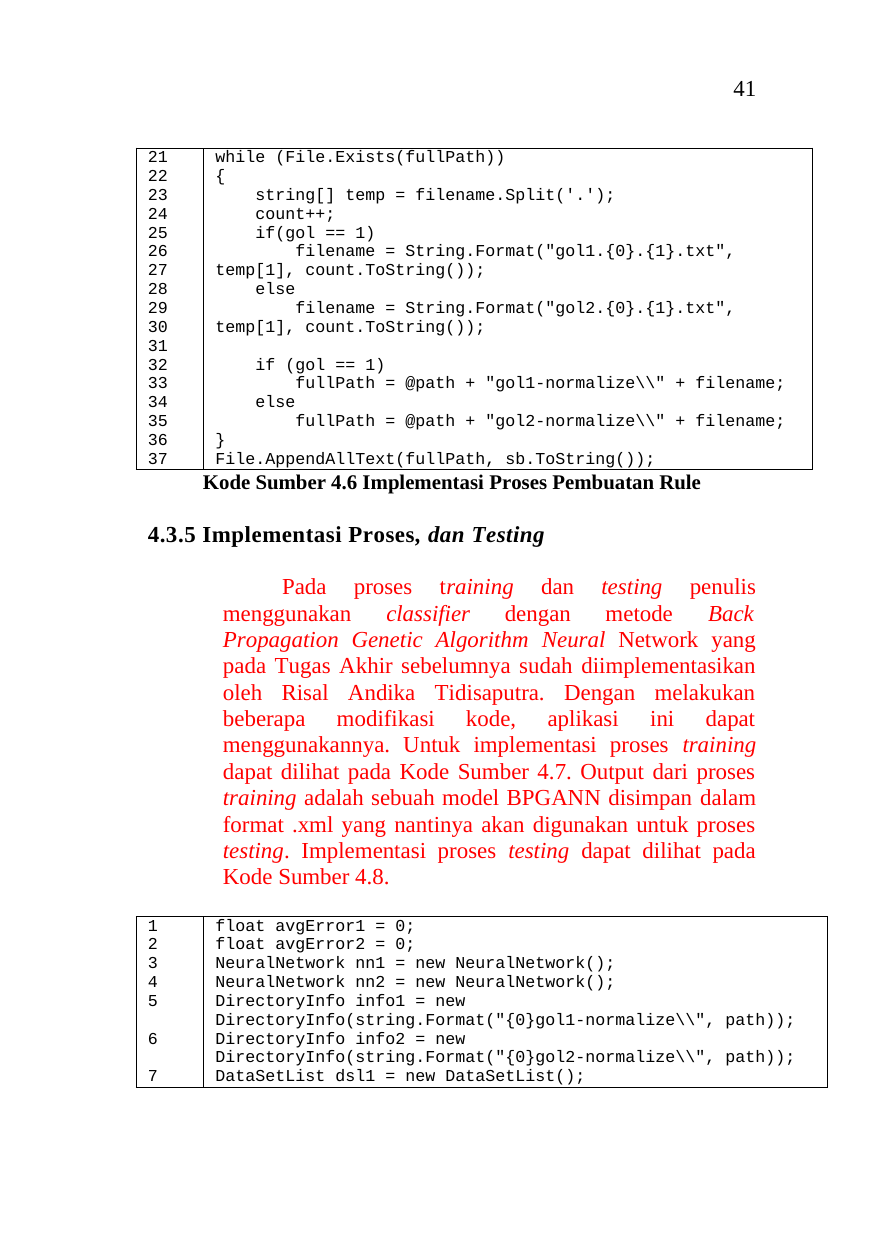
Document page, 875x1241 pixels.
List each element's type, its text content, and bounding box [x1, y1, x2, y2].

table_header 1 2 3 4 5 6 7 8 9 10 11 12 13 14 15 16 17 18 19 20 21 22 23 24 25 26 27 28 29 30 31 32 33 34 35 36 37 [137, 149, 203, 469]
text Pada proses training dan testing penulis menggunakan classifier dengan metode Back Propagation Genetic Algorithm Neural Network yang pada Tugas Akhir sebelumnya sudah diimplementasikan oleh Risal Andika Tidisaputra. Dengan melakukan beberapa modifikasi kode, aplikasi ini dapat menggunakannya. Untuk implementasi proses training dapat dilihat pada Kode Sumber 4.7. Output dari proses training adalah sebuah model BPGANN disimpan dalam format .xml yang nantinya akan digunakan untuk proses testing. Implementasi proses testing dapat dilihat pada Kode Sumber 4.8. [223, 573, 756, 890]
subtitle 4.3.5 Implementasi Proses, dan Testing [148, 521, 756, 547]
list Kode Sumber 4.6 Implementasi Proses Pembuatan Rule [148, 470, 756, 494]
